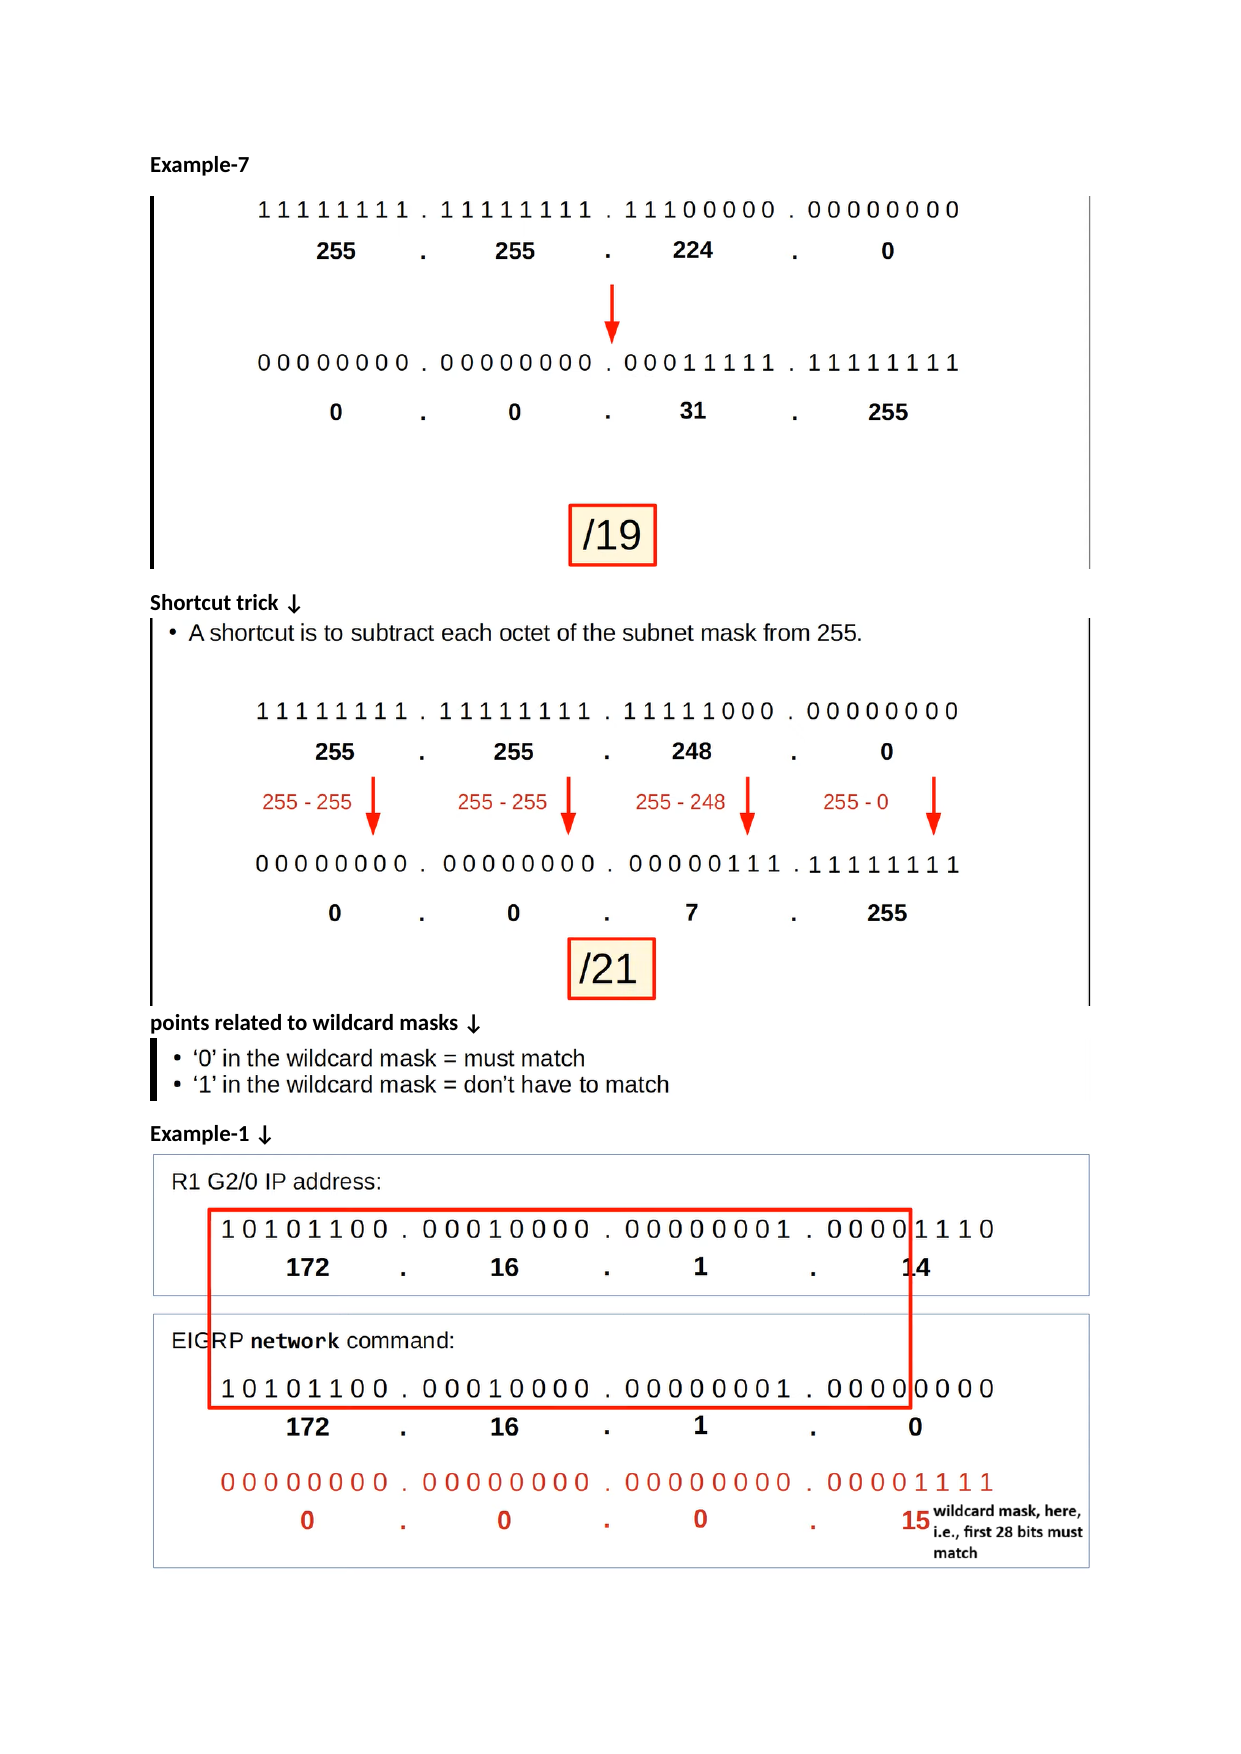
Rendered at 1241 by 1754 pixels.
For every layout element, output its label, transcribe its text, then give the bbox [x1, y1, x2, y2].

picture [150, 618, 1091, 1006]
text Example-7 [150, 150, 1090, 178]
picture [150, 196, 1091, 569]
picture [150, 1149, 1091, 1574]
text Example-1 ↓ [150, 1119, 1090, 1149]
picture [150, 1038, 1091, 1101]
text Shortcut trick ↓points related to wildcard masks ↓ [150, 1006, 1090, 1038]
text Shortcut trick ↓points related to wildcard masks ↓ [150, 588, 1090, 618]
